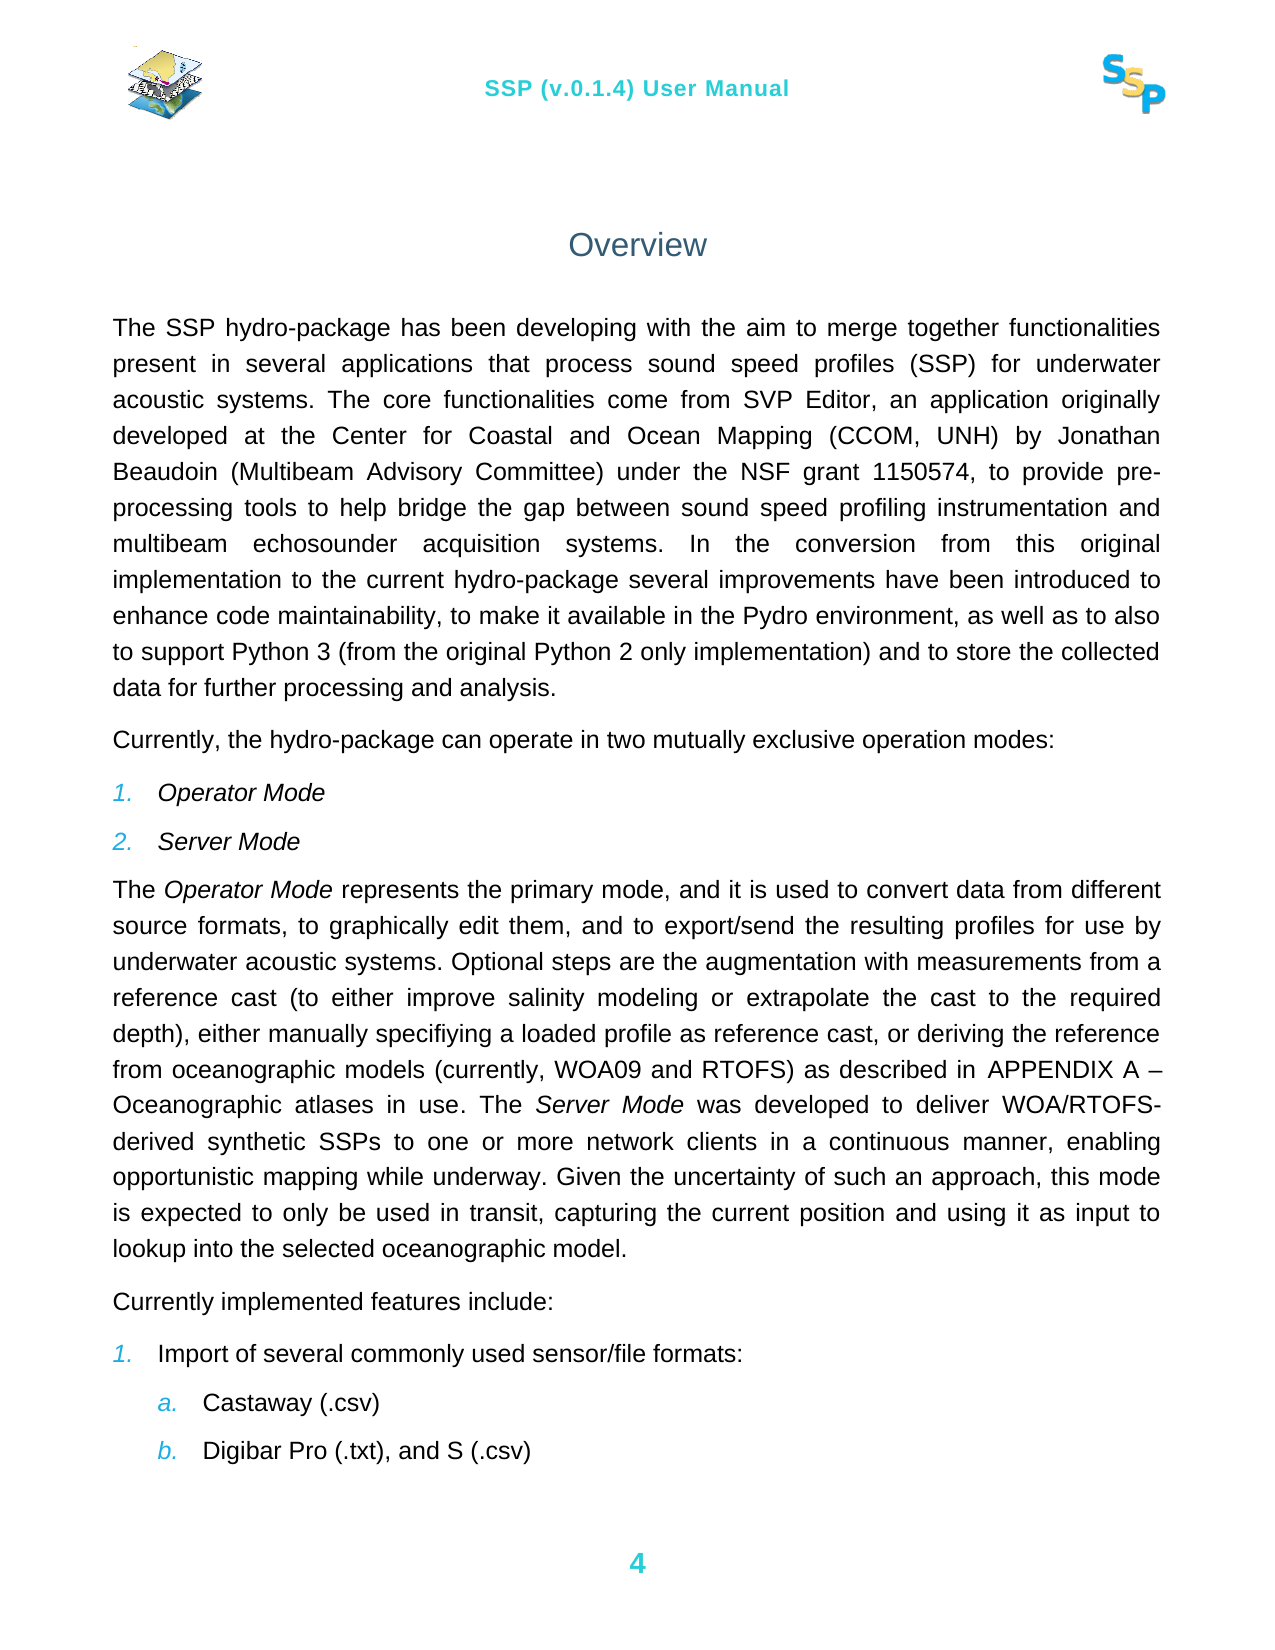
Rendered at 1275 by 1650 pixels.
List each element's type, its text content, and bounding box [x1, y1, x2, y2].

text The Operator Mode represents the primary mode, and it is used to convert data from different source formats, to graphically edit them, and to export/send the resulting profiles for use by underwater acoustic systems. Optional steps are the augmentation with measurements from a reference cast (to either improve salinity modeling or extrapolate the cast to the required depth), either manually specifiying a loaded profile as reference cast, or deriving the reference from oceanographic models (currently, WOA09 and RTOFS) as described in APPENDIX A – Oceanographic atlases in use. The Server Mode was developed to deliver WOA/RTOFS-derived synthetic SSPs to one or more network clients in a continuous manner, enabling opportunistic mapping while underway. Given the uncertainty of such an approach, this mode is expected to only be used in transit, capturing the current position and using it as input to lookup into the selected oceanographic model. [112, 875, 1162, 1263]
list Castaway (.csv) [157, 1388, 1162, 1417]
picture [1096, 46, 1172, 122]
list Server Mode [112, 826, 1162, 855]
list Import of several commonly used sensor/file formats: [112, 1339, 1162, 1368]
text Currently implemented features include: [112, 1287, 1162, 1316]
list Digibar Pro (.txt), and S (.csv) [157, 1436, 1162, 1465]
text The SSP hydro-package has been developing with the aim to merge together functionalities present in several applications that process sound speed profiles (SSP) for underwater acoustic systems. The core functionalities come from SVP Editor, an application originally developed at the Center for Coastal and Ocean Mapping (CCOM, UNH) by Jonathan Beaudoin (Multibeam Advisory Committee) under the NSF grant 1150574, to provide pre-processing tools to help bridge the gap between sound speed profiling instrumentation and multibeam echosounder acquisition systems. In the conversion from this original implementation to the current hydro-package several improvements have been introduced to enhance code maintainability, to make it available in the Pydro environment, as well as to also to support Python 3 (from the original Python 2 only implementation) and to store the collected data for further processing and analysis. [112, 313, 1162, 702]
list Operator Mode [112, 778, 1162, 807]
text Currently, the hydro-package can operate in two mutually exclusive operation modes: [112, 725, 1162, 754]
subtitle Overview [112, 225, 1162, 263]
picture [117, 46, 218, 122]
